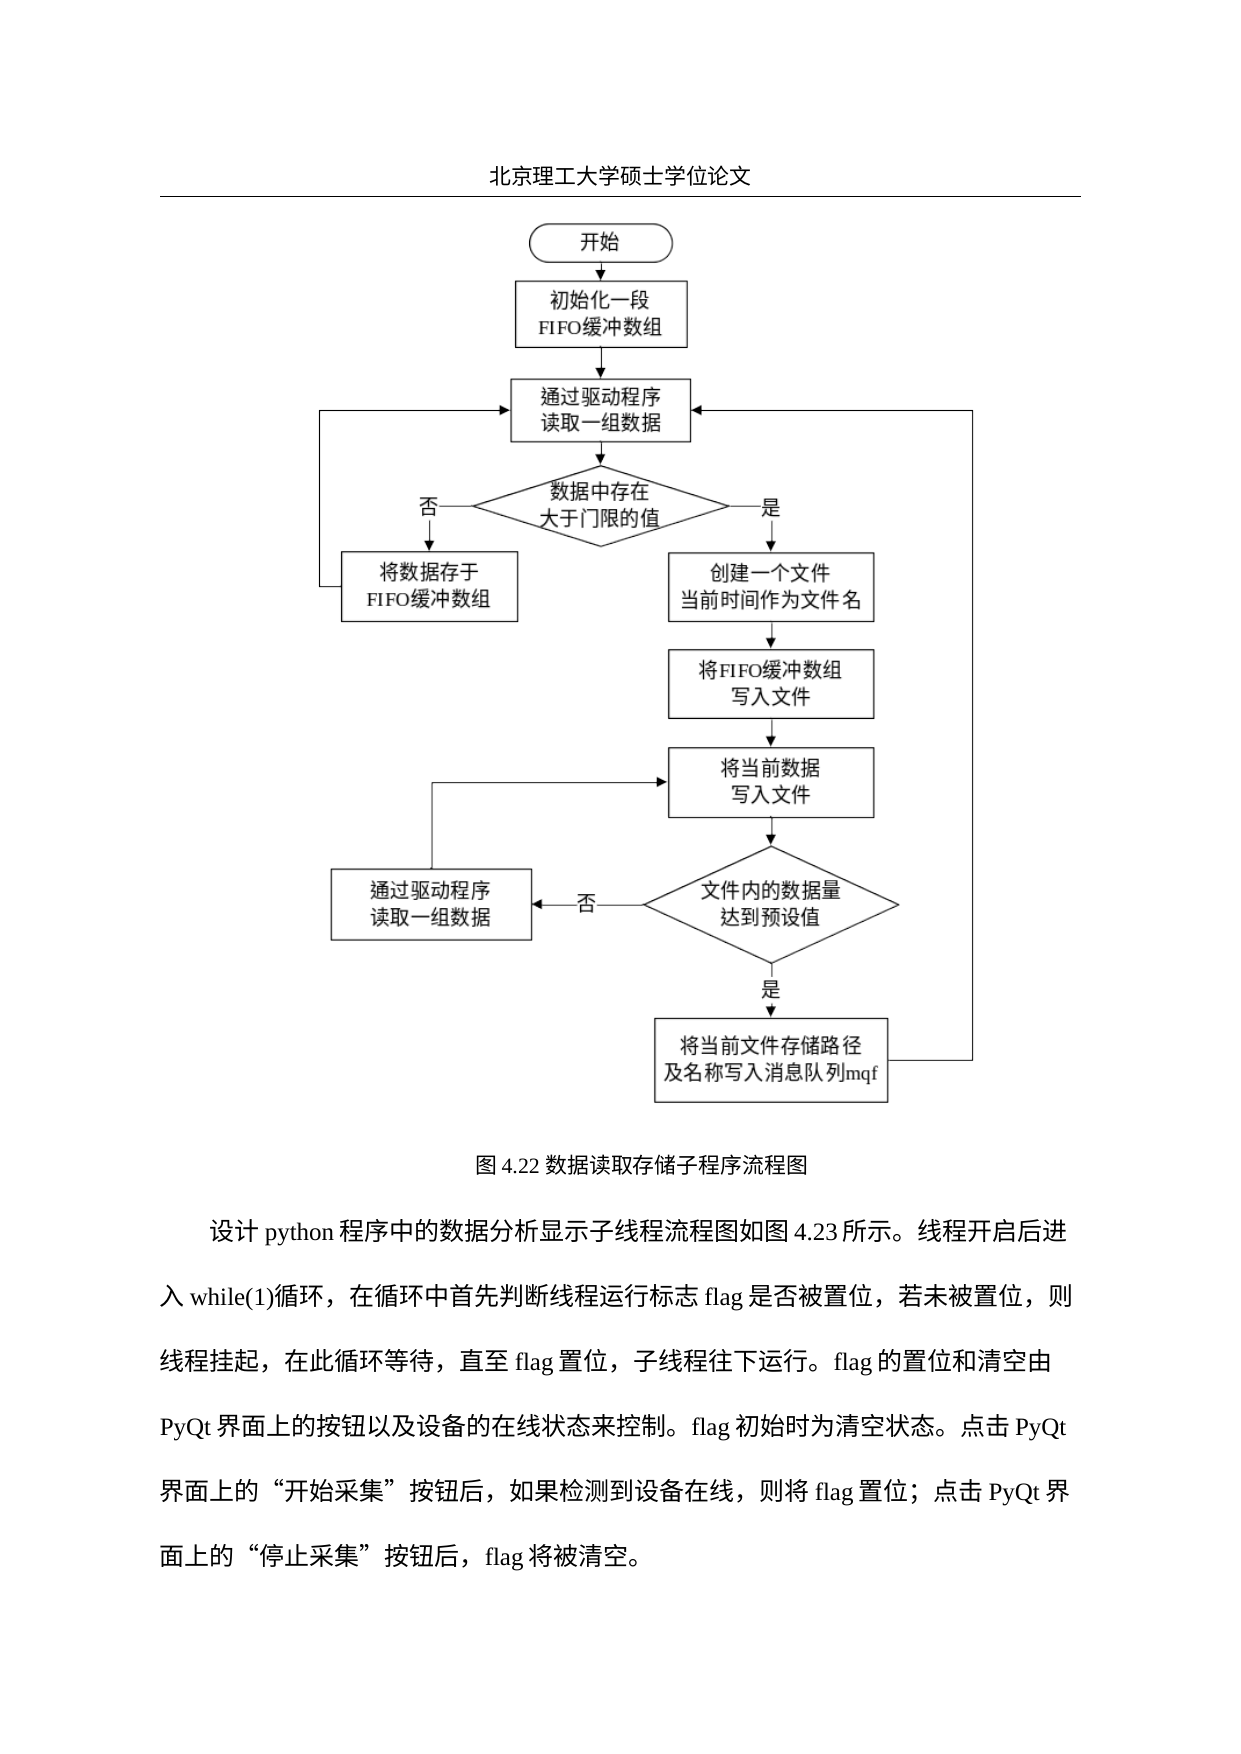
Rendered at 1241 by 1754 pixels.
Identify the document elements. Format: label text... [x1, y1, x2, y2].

text 设计python程序中的数据分析显示子线程流程图如图4.23所示。线程开启后进入while(1)循环，在循环中首先判断线程运行标志flag是否被置位，若未被置位，则线程挂起，在此循环等待，直至flag置位，子线程往下运行。flag的置位和清空由PyQt界面上的按钮以及设备的在线状态来控制。flag初始时为清空状态。点击PyQt界面上的“开始采集”按钮后，如果检测到设备在线，则将flag置位；点击PyQt界面上的“停止采集”按钮后，flag将被清空。 [159, 1197, 1081, 1587]
text 图4.22 数据读取存储子程序流程图 [159, 1148, 1081, 1181]
